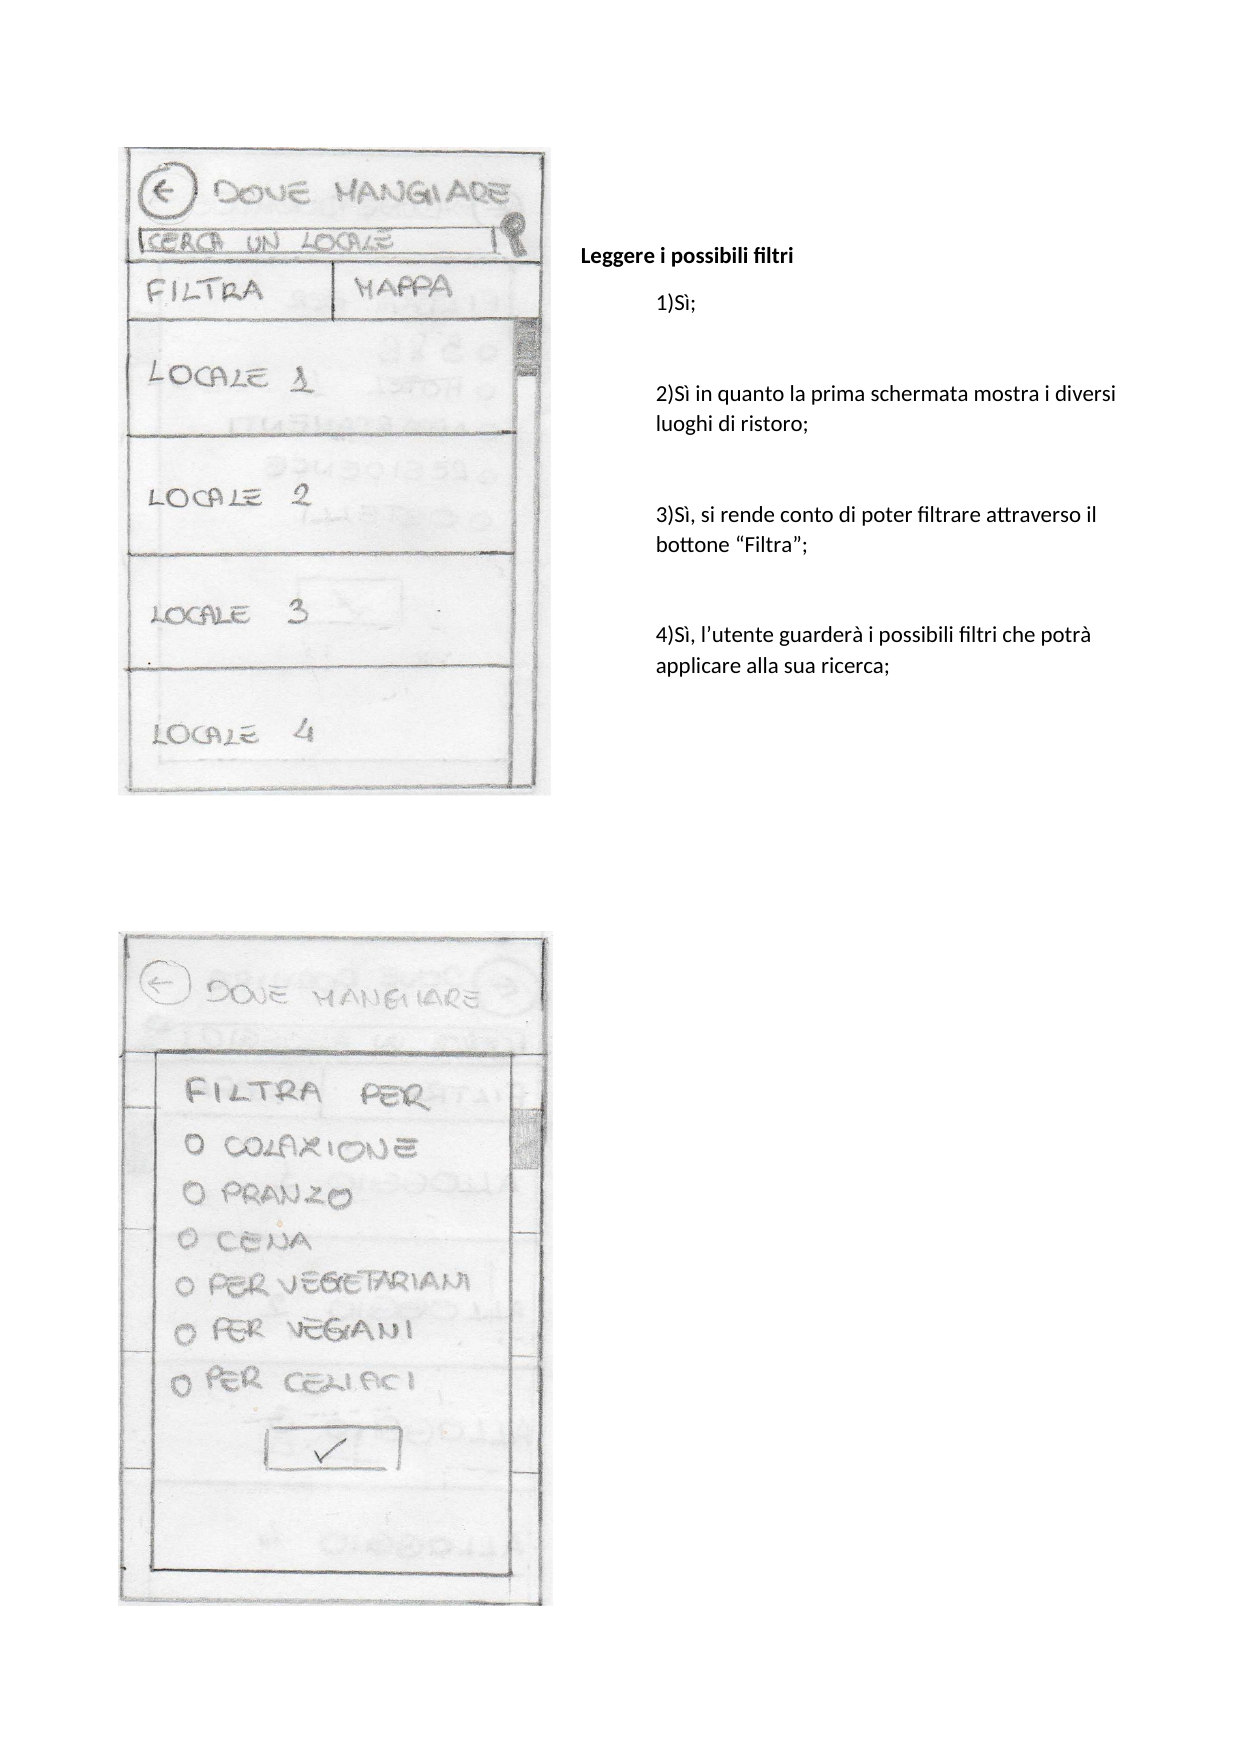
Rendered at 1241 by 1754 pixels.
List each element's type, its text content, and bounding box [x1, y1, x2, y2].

picture [118, 147, 562, 823]
picture [118, 931, 581, 1635]
list 1)Sì; [562, 288, 1122, 316]
list 2)Sì in quanto la prima schermata mostra i diversi luoghi di ristoro; [562, 379, 1122, 437]
list 4)Sì, l’utente guarderà i possibili filtri che potrà applicare alla sua ricerca; [562, 621, 1122, 679]
list 3)Sì, si rende conto di poter filtrare attraverso il bottone “Filtra”; [562, 500, 1122, 558]
text Leggere i possibili filtri [562, 241, 1122, 269]
